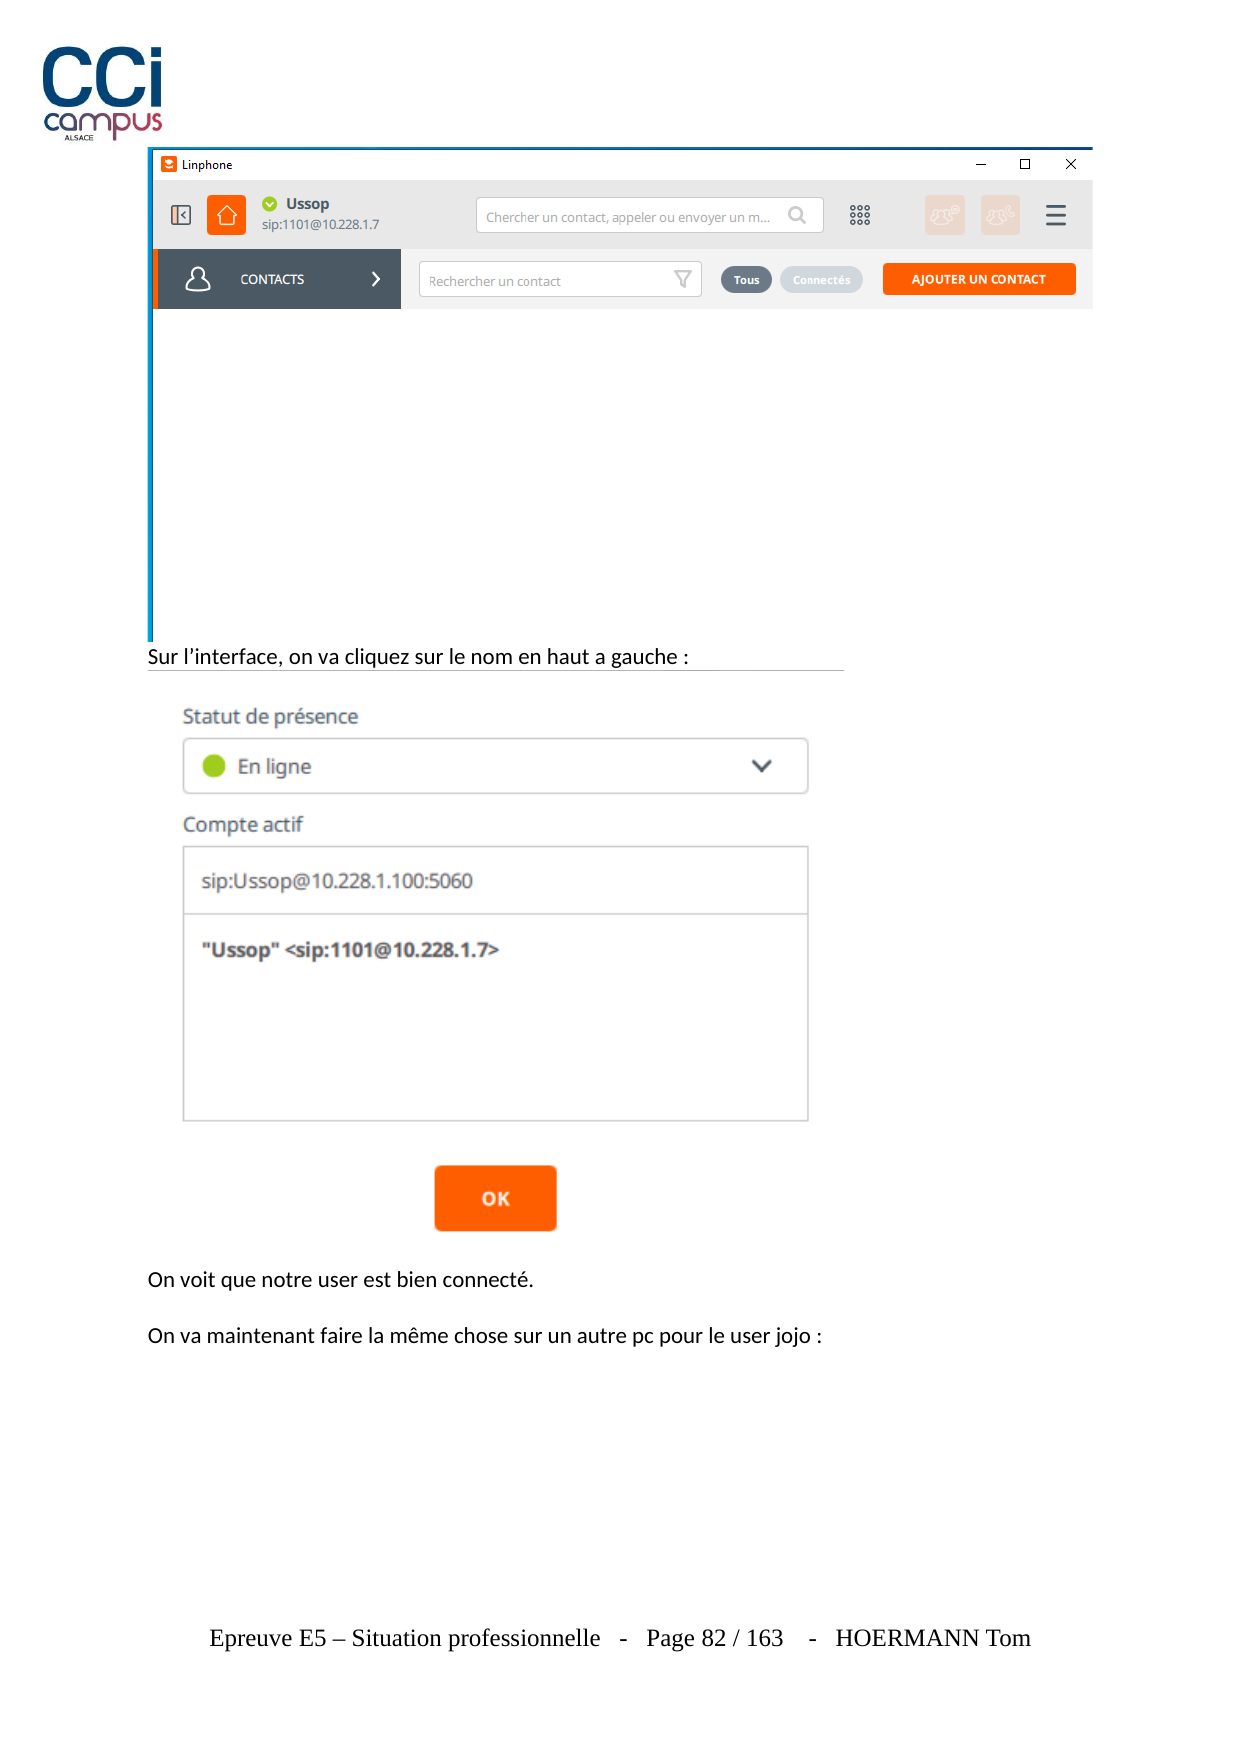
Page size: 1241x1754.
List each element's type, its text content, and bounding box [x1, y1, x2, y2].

picture [147, 670, 845, 1266]
text Sur l’interface, on va cliquez sur le nom en haut a gauche : [148, 642, 1093, 670]
picture [153, 147, 1093, 642]
text On va maintenant faire la même chose sur un autre pc pour le user jojo : [148, 1321, 1093, 1349]
text On voit que notre user est bien connecté. [148, 1265, 1093, 1293]
picture [35, 26, 182, 148]
